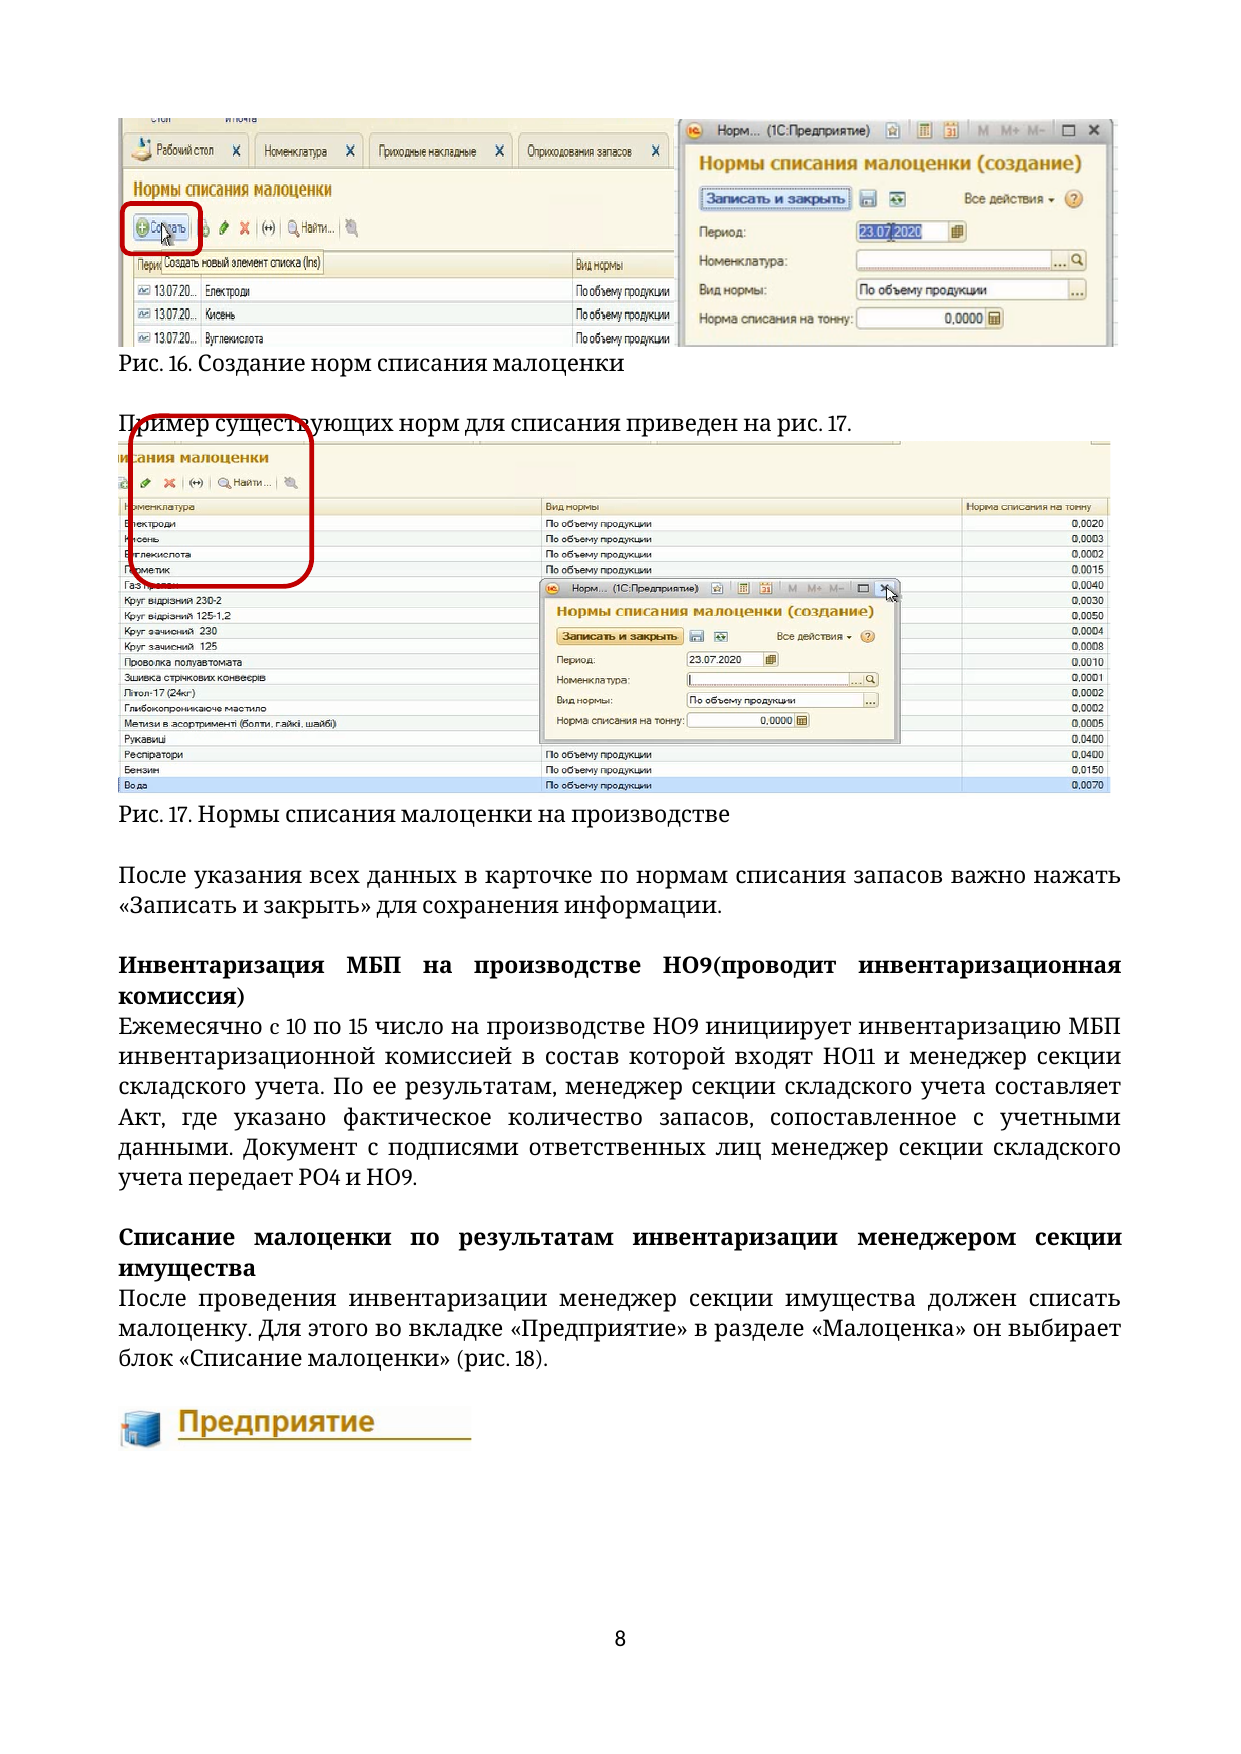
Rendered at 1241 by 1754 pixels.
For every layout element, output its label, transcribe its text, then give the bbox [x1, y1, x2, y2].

text Рис. 16. Создание норм списания малоценки [118, 351, 1122, 377]
text Инвентаризация МБП на производстве НО9(проводит инвентаризационная комиссия) [118, 953, 1122, 1010]
picture [118, 118, 1119, 347]
text После проведения инвентаризации менеджер секции имущества должен списать малоценку. Для этого во вкладке «Предприятие» в разделе «Малоценка» он выбирает блок «Списание малоценки» (рис. 18). [118, 1286, 1122, 1372]
picture [118, 1406, 472, 1451]
text Пример существующих норм для списания приведен на рис. 17. [118, 411, 1122, 437]
picture [118, 441, 1111, 799]
text Рис. 17. Нормы списания малоценки на производстве [118, 802, 1122, 829]
text После указания всех данных в карточке по нормам списания запасов важно нажать «Записать и закрыть» для сохранения информации. [118, 863, 1122, 919]
text Ежемесячно c 10 по 15 число на производстве НО9 инициирует инвентаризацию МБП инвентаризационной комиссией в состав которой входят НО11 и менеджер секции складского учета. По ее результатам, менеджер секции складского учета составляет Акт, где указано фактическое количество запасов, сопоставленное с учетными данными. Документ с подписями ответственных лиц менеджер секции складского учета передает РО4 и НО9. [118, 1014, 1122, 1191]
text Списание малоценки по результатам инвентаризации менеджером секции имущества [118, 1225, 1122, 1282]
picture [133, 441, 309, 584]
